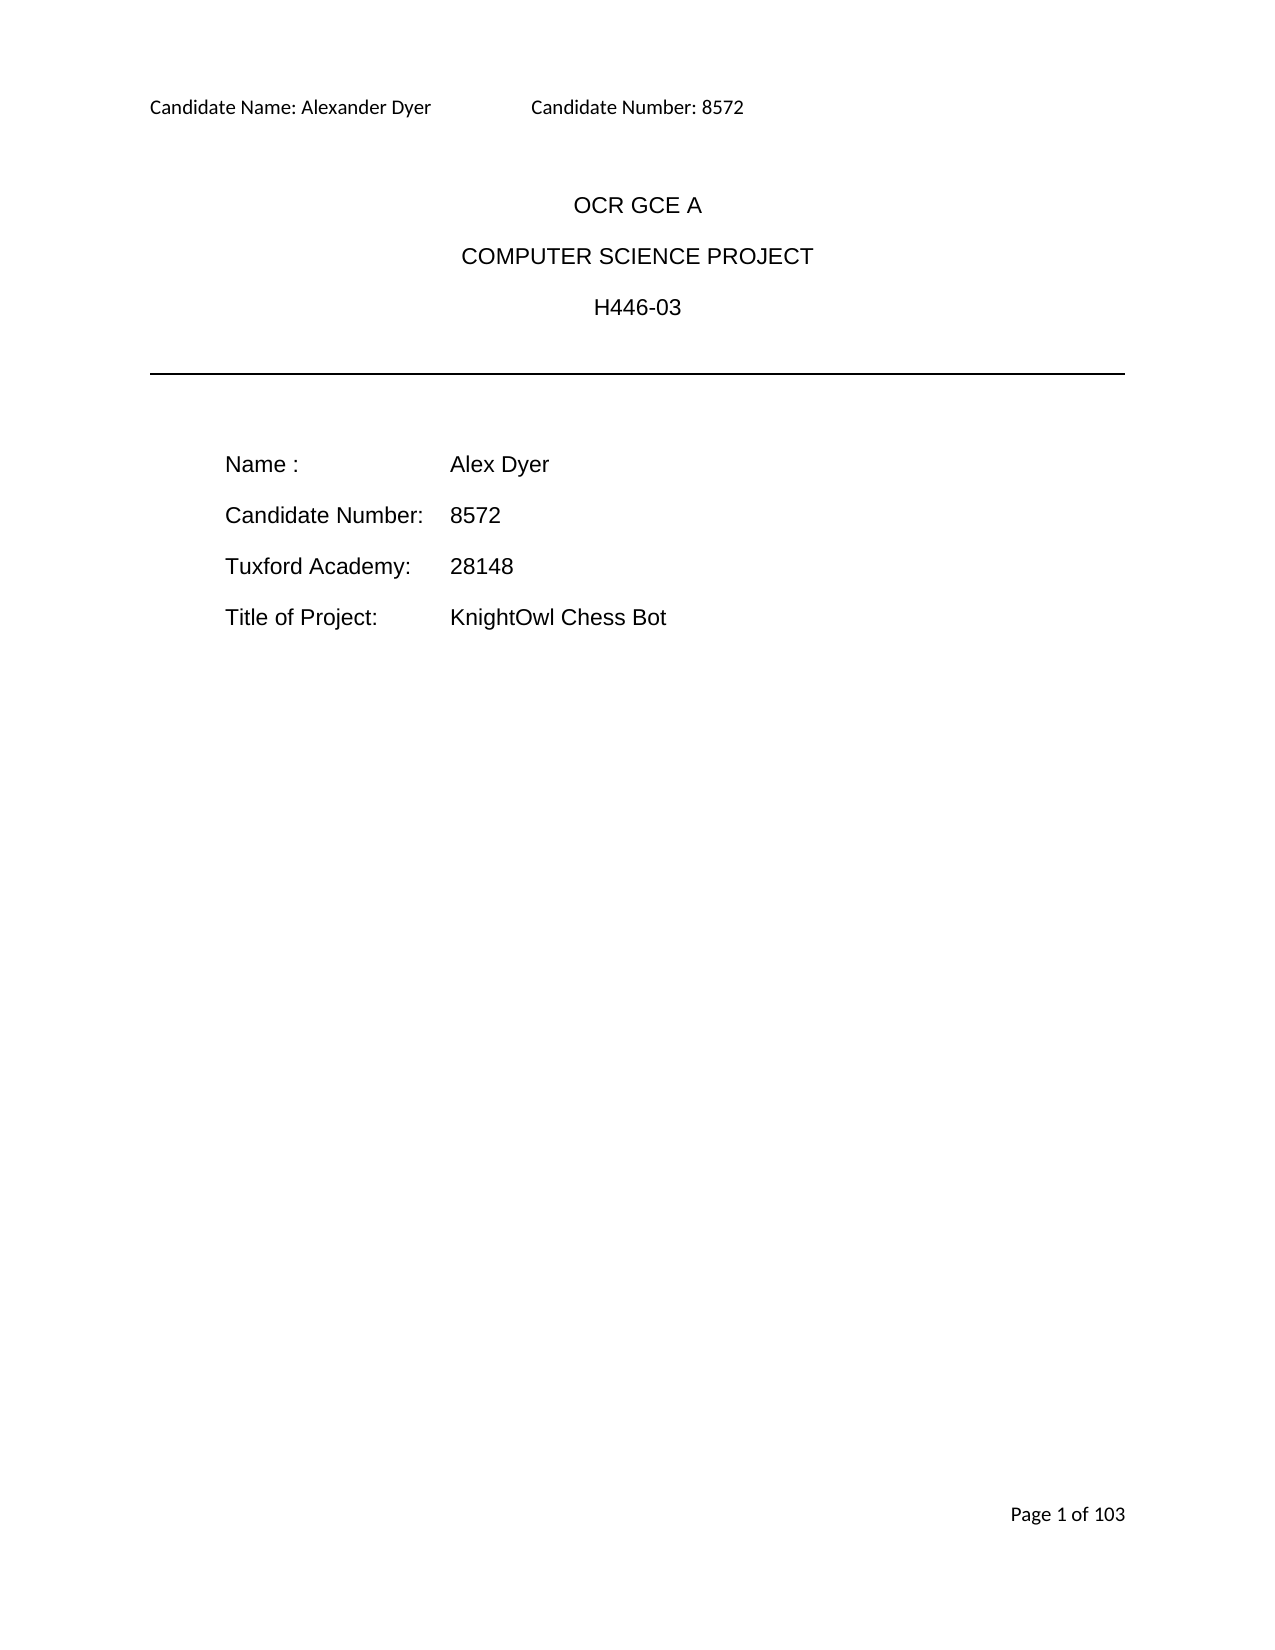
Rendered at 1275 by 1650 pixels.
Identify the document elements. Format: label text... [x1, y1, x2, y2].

text COMPUTER SCIENCE PROJECT [150, 243, 1125, 269]
text H446-03 [150, 294, 1125, 320]
text Candidate Number: 8572 [150, 502, 1125, 528]
text Title of Project: KnightOwl Chess Bot [150, 604, 1125, 630]
text OCR GCE A [150, 192, 1125, 218]
text Tuxford Academy: 28148 [150, 553, 1125, 579]
text Name : Alex Dyer [150, 451, 1125, 477]
